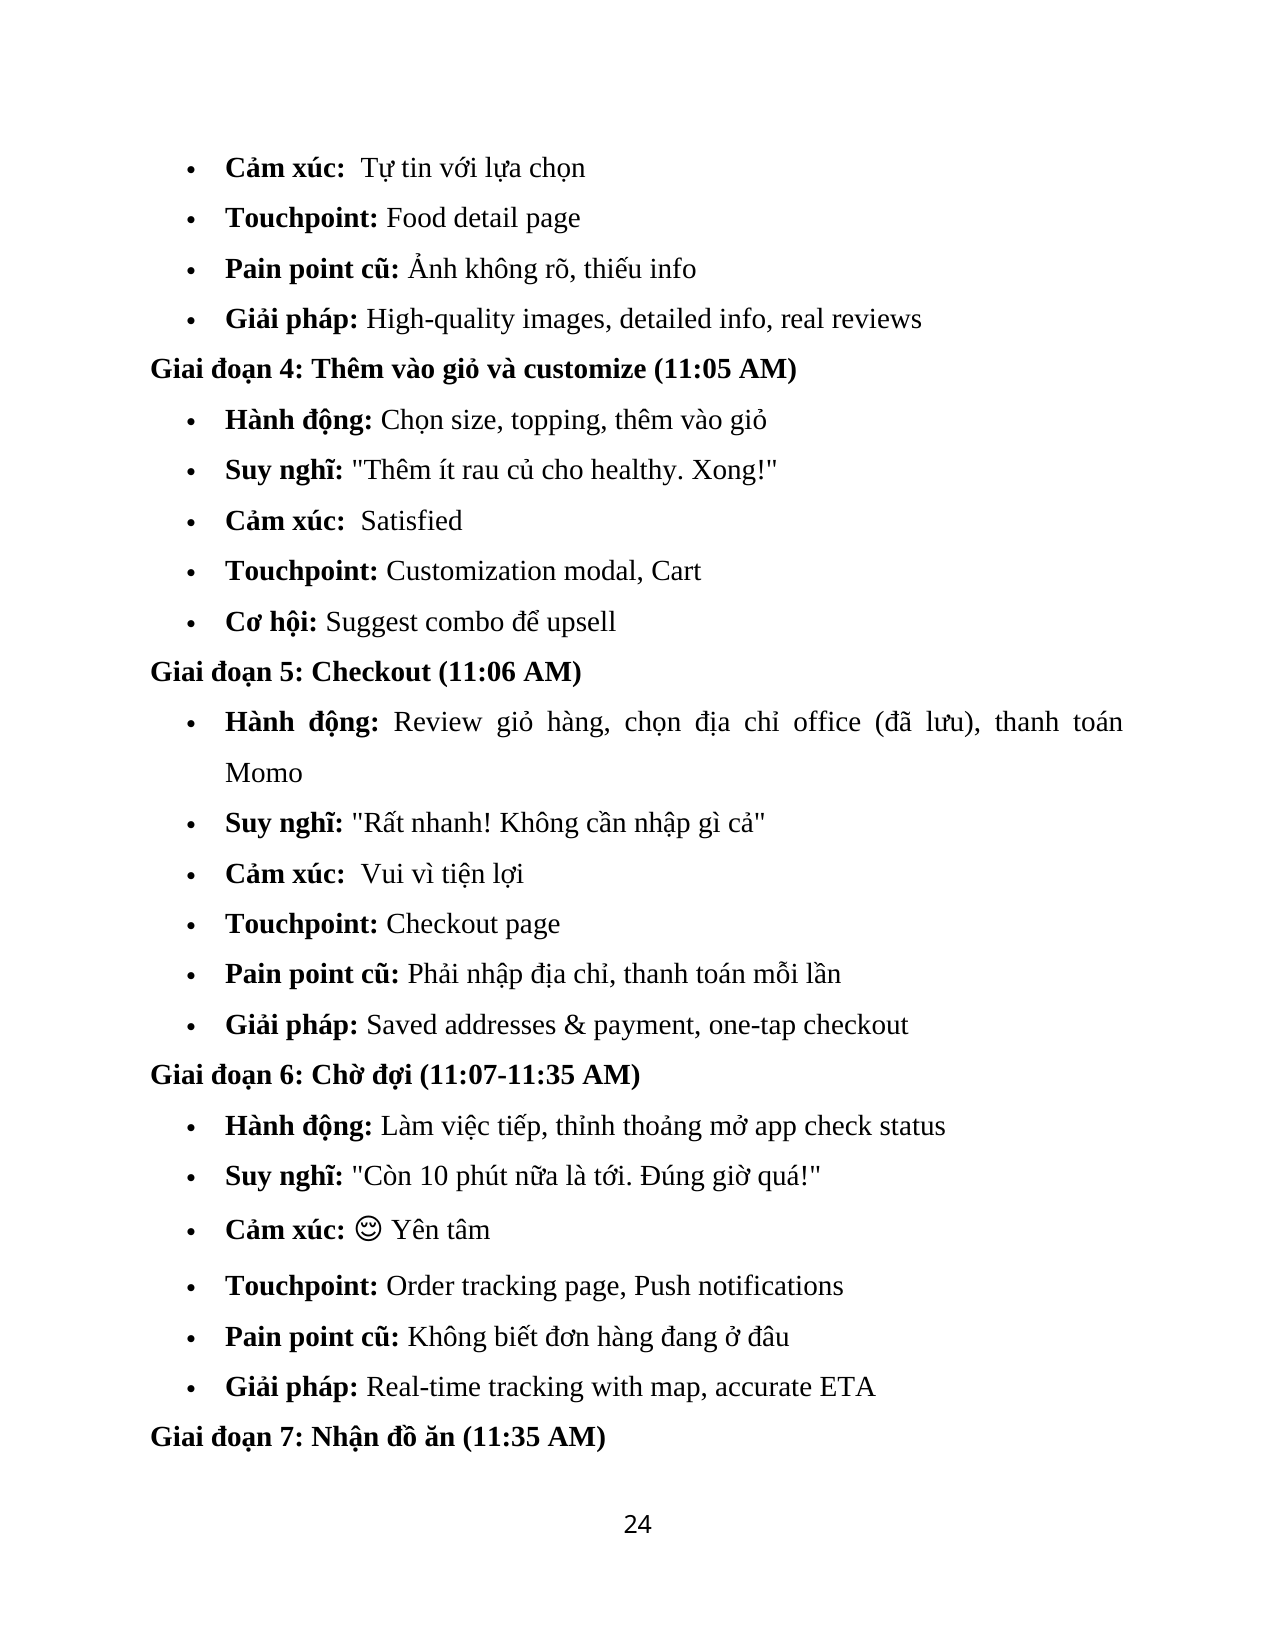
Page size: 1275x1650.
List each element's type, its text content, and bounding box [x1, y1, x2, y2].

list Pain point cũ: Không biết đơn hàng đang ở đâu [187, 1319, 1125, 1352]
list Giải pháp: High-quality images, detailed info, real reviews [187, 301, 1125, 335]
list Giải pháp: Saved addresses & payment, one-tap checkout [187, 1007, 1125, 1041]
text Giai đoạn 7: Nhận đồ ăn (11:35 AM) [150, 1419, 1125, 1453]
list Cảm xúc: Vui vì tiện lợi [187, 856, 1125, 889]
text Giai đoạn 6: Chờ đợi (11:07-11:35 AM) [150, 1057, 1125, 1091]
text Giai đoạn 5: Checkout (11:06 AM) [150, 654, 1125, 688]
list Hành động: Review giỏ hàng, chọn địa chỉ office (đã lưu), thanh toán Momo [187, 704, 1125, 788]
list Touchpoint: Order tracking page, Push notifications [187, 1268, 1125, 1302]
list Suy nghĩ: "Thêm ít rau củ cho healthy. Xong!" [187, 452, 1125, 486]
list Suy nghĩ: "Còn 10 phút nữa là tới. Đúng giờ quá!" [187, 1158, 1125, 1192]
list Cơ hội: Suggest combo để upsell [187, 604, 1125, 637]
list Cảm xúc: Satisfied [187, 503, 1125, 536]
list Pain point cũ: Phải nhập địa chỉ, thanh toán mỗi lần [187, 957, 1125, 990]
list Touchpoint: Customization modal, Cart [187, 553, 1125, 587]
list Giải pháp: Real-time tracking with map, accurate ETA [187, 1369, 1125, 1403]
list Cảm xúc: 😌 Yên tâm [187, 1209, 1125, 1248]
list Touchpoint: Food detail page [187, 200, 1125, 234]
list Pain point cũ: Ảnh không rõ, thiếu info [187, 251, 1125, 284]
list Cảm xúc: Tự tin với lựa chọn [187, 150, 1125, 183]
text Giai đoạn 4: Thêm vào giỏ và customize (11:05 AM) [150, 352, 1125, 385]
list Hành động: Làm việc tiếp, thỉnh thoảng mở app check status [187, 1108, 1125, 1141]
list Suy nghĩ: "Rất nhanh! Không cần nhập gì cả" [187, 805, 1125, 839]
list Touchpoint: Checkout page [187, 906, 1125, 940]
list Hành động: Chọn size, topping, thêm vào giỏ [187, 402, 1125, 436]
